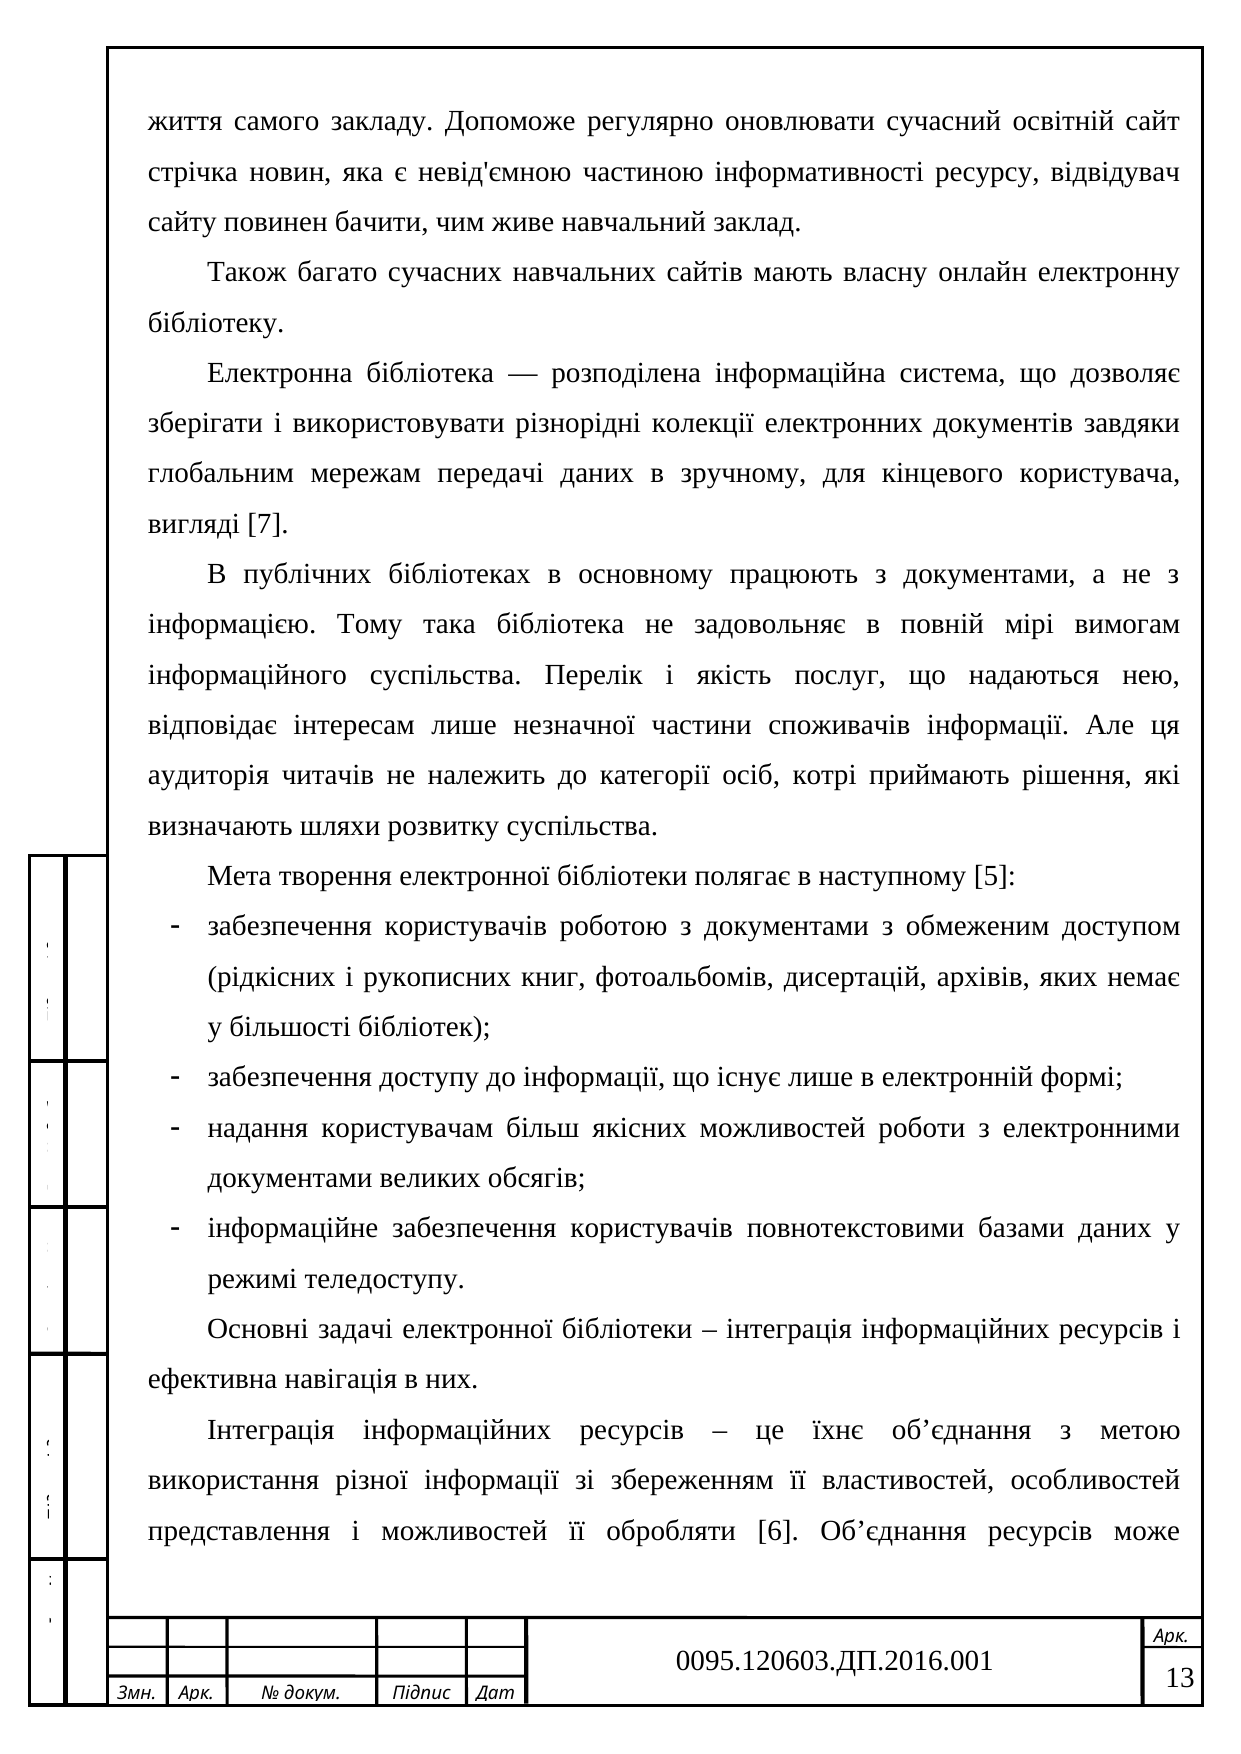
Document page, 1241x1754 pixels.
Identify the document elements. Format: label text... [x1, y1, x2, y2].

text В публічних бібліотеках в основному працюють з документами, а не з інформацією. Тому така бібліотека не задовольняє в повній мірі вимогам інформаційного суспільства. Перелік і якість послуг, що надаються нею, відповідає інтересам лише незначної частини споживачів інформації. Але ця аудиторія читачів не належить до категорії осіб, котрі приймають рішення, які визначають шляхи розвитку суспільства. [148, 556, 1181, 841]
text Також багато сучасних навчальних сайтів мають власну онлайн електронну бібліотеку. [148, 254, 1181, 338]
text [148, 1412, 1181, 1546]
text Основні задачі електронної бібліотеки – інтеграція інформаційних ресурсів і ефективна навігація в них. [148, 1311, 1181, 1395]
list інформаційне забезпечення користувачів повнотекстовими базами даних у режимі теледоступу. [170, 1211, 1181, 1294]
list забезпечення користувачів роботою з документами з обмеженим доступом (рідкісних і рукописних книг, фотоальбомів, дисертацій, архівів, яких немає у більшості бібліотек); [170, 908, 1181, 1043]
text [148, 103, 1181, 238]
list надання користувачам більш якісних можливостей роботи з електронними документами великих обсягів; [170, 1110, 1181, 1194]
text Мета творення електронної бібліотеки полягає в наступному [5]: [148, 858, 1181, 892]
list забезпечення доступу до інформації, що існує лише в електронній формі; [170, 1059, 1181, 1093]
text Електронна бібліотека — розподілена інформаційна система, що дозволяє зберігати і використовувати різнорідні колекції електронних документів завдяки глобальним мережам передачі даних в зручному, для кінцевого користувача, вигляді [7]. [148, 355, 1181, 539]
